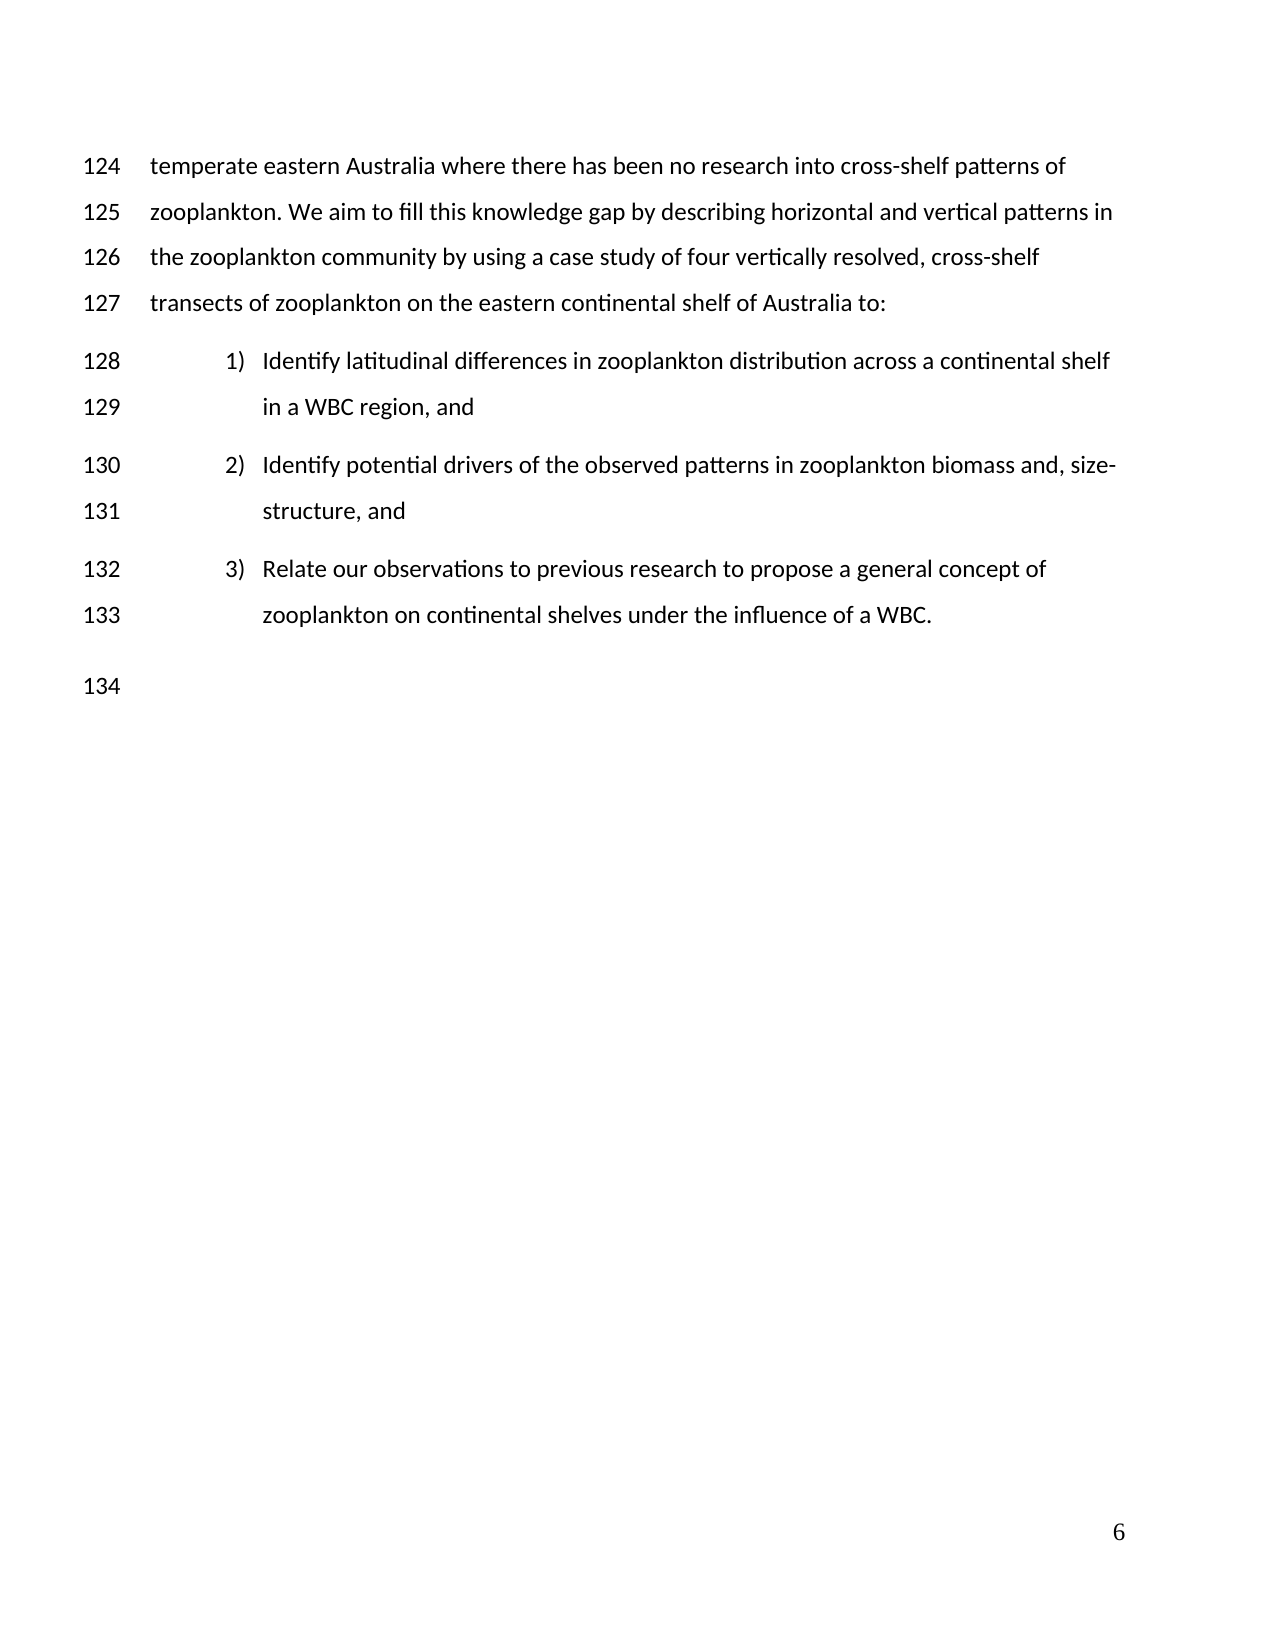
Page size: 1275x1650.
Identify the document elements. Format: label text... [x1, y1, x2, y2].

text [150, 150, 1125, 318]
list Identify potential drivers of the observed patterns in zooplankton biomass and, size-structure, and [225, 449, 1125, 526]
list Relate our observations to previous research to propose a general concept of zooplankton on continental shelves under the influence of a WBC. [225, 553, 1125, 629]
list Identify latitudinal differences in zooplankton distribution across a continental shelf in a WBC region, and [225, 345, 1125, 422]
